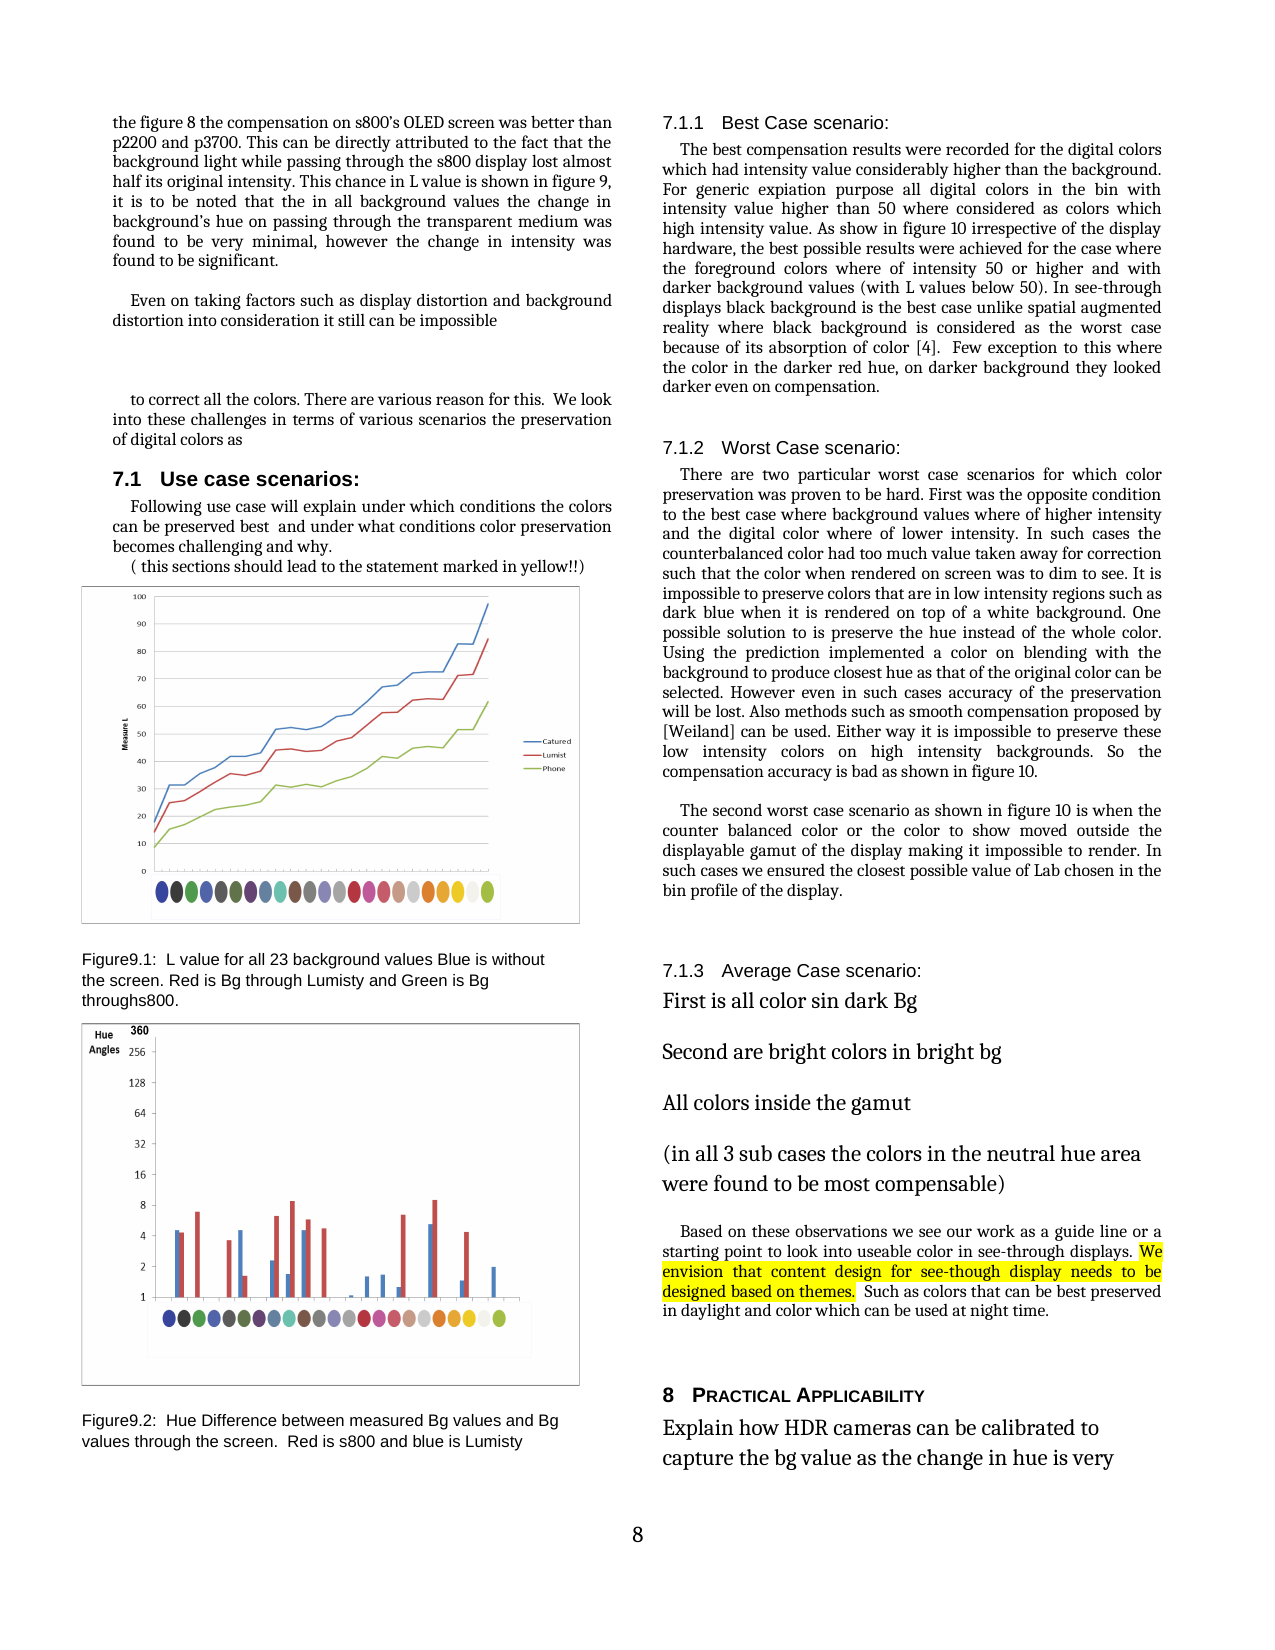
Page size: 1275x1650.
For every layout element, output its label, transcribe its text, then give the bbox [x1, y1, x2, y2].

subtitle Average Case scenario: [662, 960, 1162, 981]
list The best compensation results were recorded for the digital colors which had intensity value considerably higher than the background. For generic expiation purpose all digital colors in the bin with intensity value higher than 50 where considered as colors which high intensity value. As show in figure 10 irrespective of the display hardware, the best possible results were achieved for the case where the foreground colors where of intensity 50 or higher and with darker background values (with L values below 50). In see-through displays black background is the best case unlike spatial augmented reality where black background is considered as the worst case because of its absorption of color [4]. Few exception to this where the color in the darker red hue, on darker background they looked darker even on compensation. [662, 139, 1162, 397]
text Even on taking factors such as display distortion and background distortion into consideration it still can be impossible [112, 291, 613, 330]
subtitle Best Case scenario: [662, 112, 1162, 133]
text One of major influencing factor which was very evident based on the compensation data was the role of intensity (L value) of the colors. As shown in the figure 8, most colors which are preserved well irrespective of the background or the display where the colors in hue neutral high intensity region (color near white) in LAB space. Another major factor was the intensity of the background colors. In the figure 8 the compensation on s800’s OLED screen was better than p2200 and p3700. This can be directly attributed to the fact that the background light while passing through the s800 display lost almost half its original intensity. This chance in L value is shown in figure 9, it is to be noted that the in all background values the change in background’s hue on passing through the transparent medium was found to be very minimal, however the change in intensity was found to be significant. [112, 112, 613, 271]
text Based on these observations we see our work as a guide line or a starting point to look into useable color in see-through displays. We envision that content design for see-though display needs to be designed based on themes. Such as colors that can be best preserved in daylight and color which can be used at night time. [662, 1222, 1162, 1261]
text The second worst case scenario as shown in figure 10 is when the counter balanced color or the color to show moved outside the displayable gamut of the display making it impossible to render. In such cases we ensured the closest possible value of Lab chosen in the bin profile of the display. [662, 801, 1162, 900]
text Following use case will explain under which conditions the colors can be preserved best and under what conditions color preservation becomes challenging and why. [112, 497, 613, 556]
text (in all 3 sub cases the colors in the neutral hue area were found to be most compensable) [662, 1141, 1162, 1197]
text There are two particular worst case scenarios for which color preservation was proven to be hard. First was the opposite condition to the best case where background values where of higher intensity and the digital color where of lower intensity. In such cases the counterbalanced color had too much value taken away for correction such that the color when rendered on screen was to dim to see. It is impossible to preserve colors that are in low intensity regions such as dark blue when it is rendered on top of a white background. One possible solution to is preserve the hue instead of the whole color. Using the prediction implemented a color on blending with the background to produce closest hue as that of the original color can be selected. However even in such cases accuracy of the preservation will be lost. Also methods such as smooth compensation proposed by [Weiland] can be used. Either way it is impossible to preserve these low intensity colors on high intensity backgrounds. So the compensation accuracy is bad as shown in figure 10. [662, 464, 1162, 781]
text to correct all the colors. There are various reason for this. We look into these challenges in terms of various scenarios the preservation of digital colors as [112, 389, 613, 449]
text Based on these observations we see our work as a guide line or a starting point to look into useable color in see-through displays. We envision that content design for see-though display needs to be designed based on themes. Such as colors that can be best preserved in daylight and color which can be used at night time. [662, 1282, 1162, 1321]
text Second are bright colors in bright bg [662, 1038, 1162, 1065]
subtitle Practical Applicability [662, 1385, 1162, 1406]
picture [81, 586, 580, 924]
text First is all color sin dark Bg [662, 987, 1162, 1014]
picture [81, 1023, 580, 1386]
text Explain how HDR cameras can be calibrated to capture the bg value as the change in hue is very minimal when compared to L value(refer to figure 11). Include the next two paragraph as well [662, 1414, 1162, 1471]
text ( this sections should lead to the statement marked in yellow!!) [112, 556, 613, 576]
subtitle Worst Case scenario: [662, 437, 1162, 458]
subtitle Use case scenarios: [112, 470, 613, 491]
text All colors inside the gamut [662, 1089, 1162, 1116]
